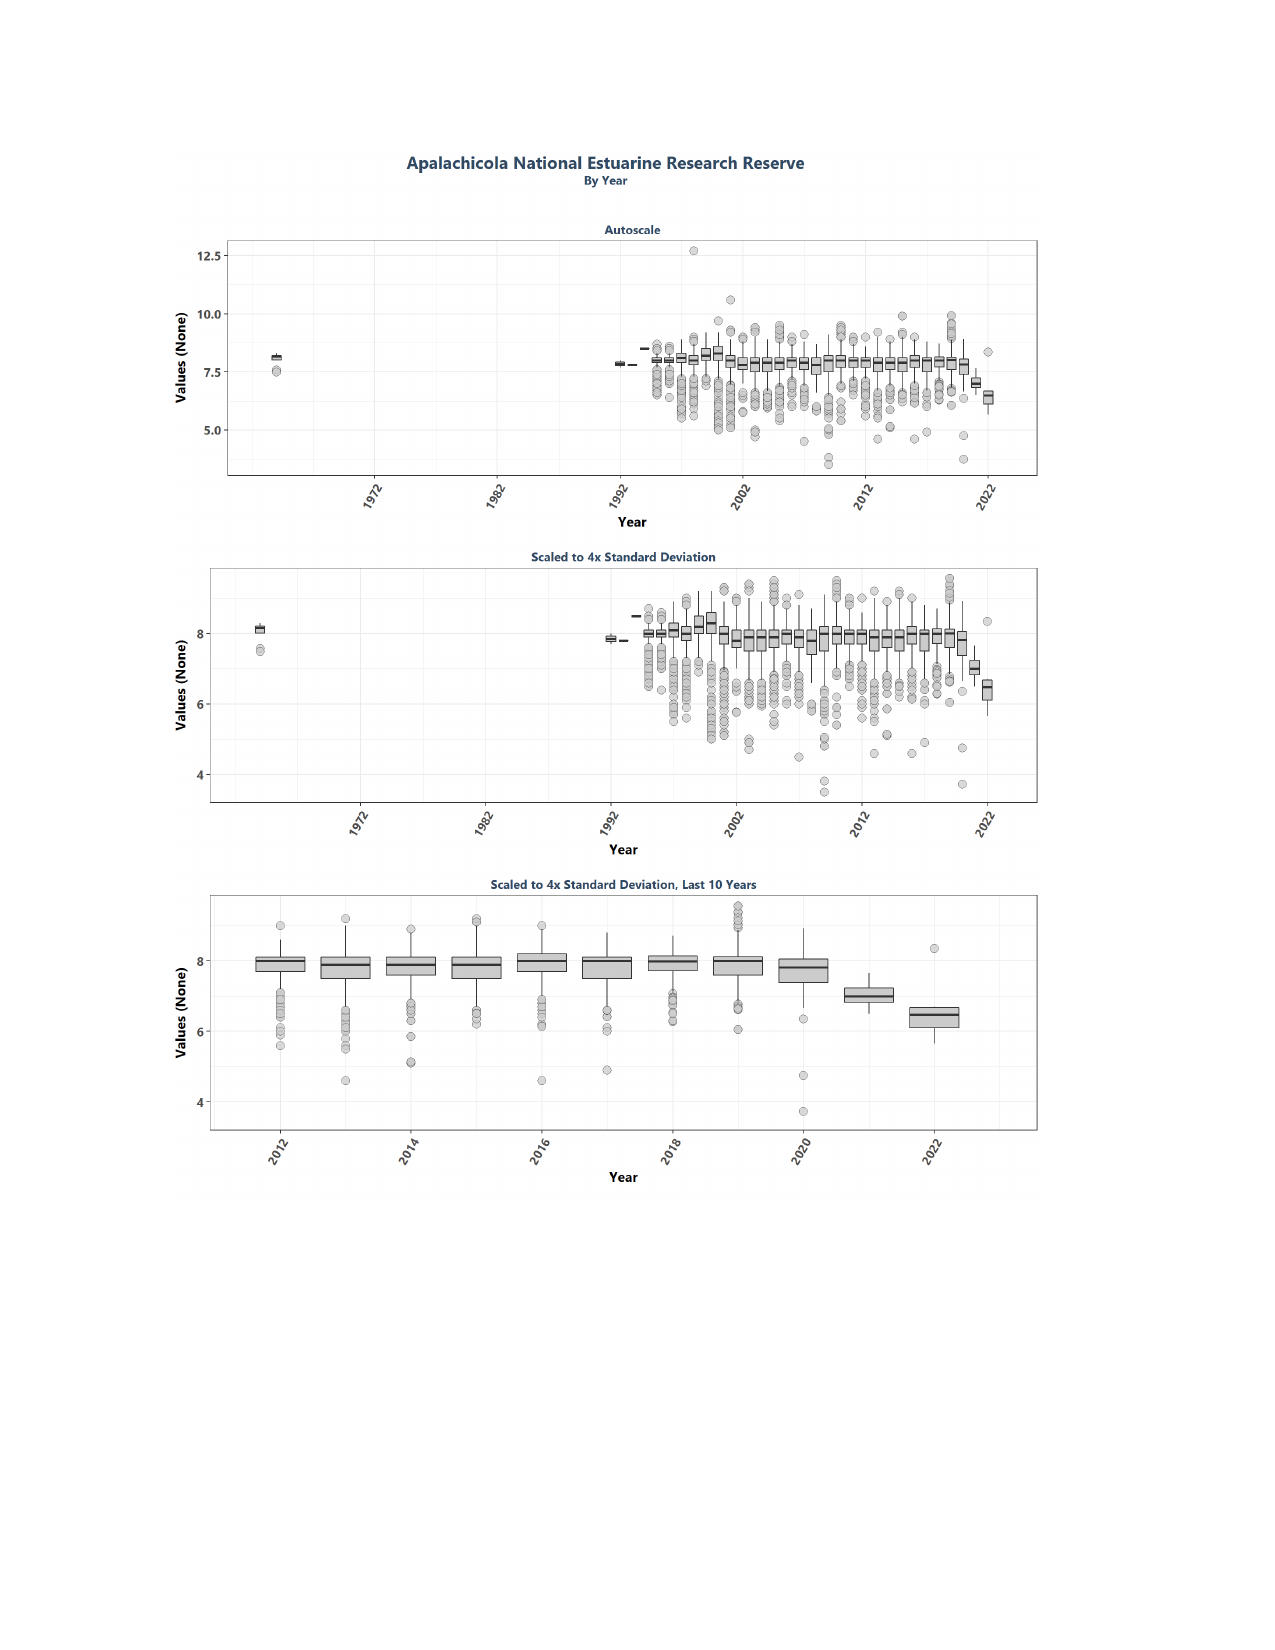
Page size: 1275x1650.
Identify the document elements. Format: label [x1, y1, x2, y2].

picture [168, 150, 1044, 1200]
